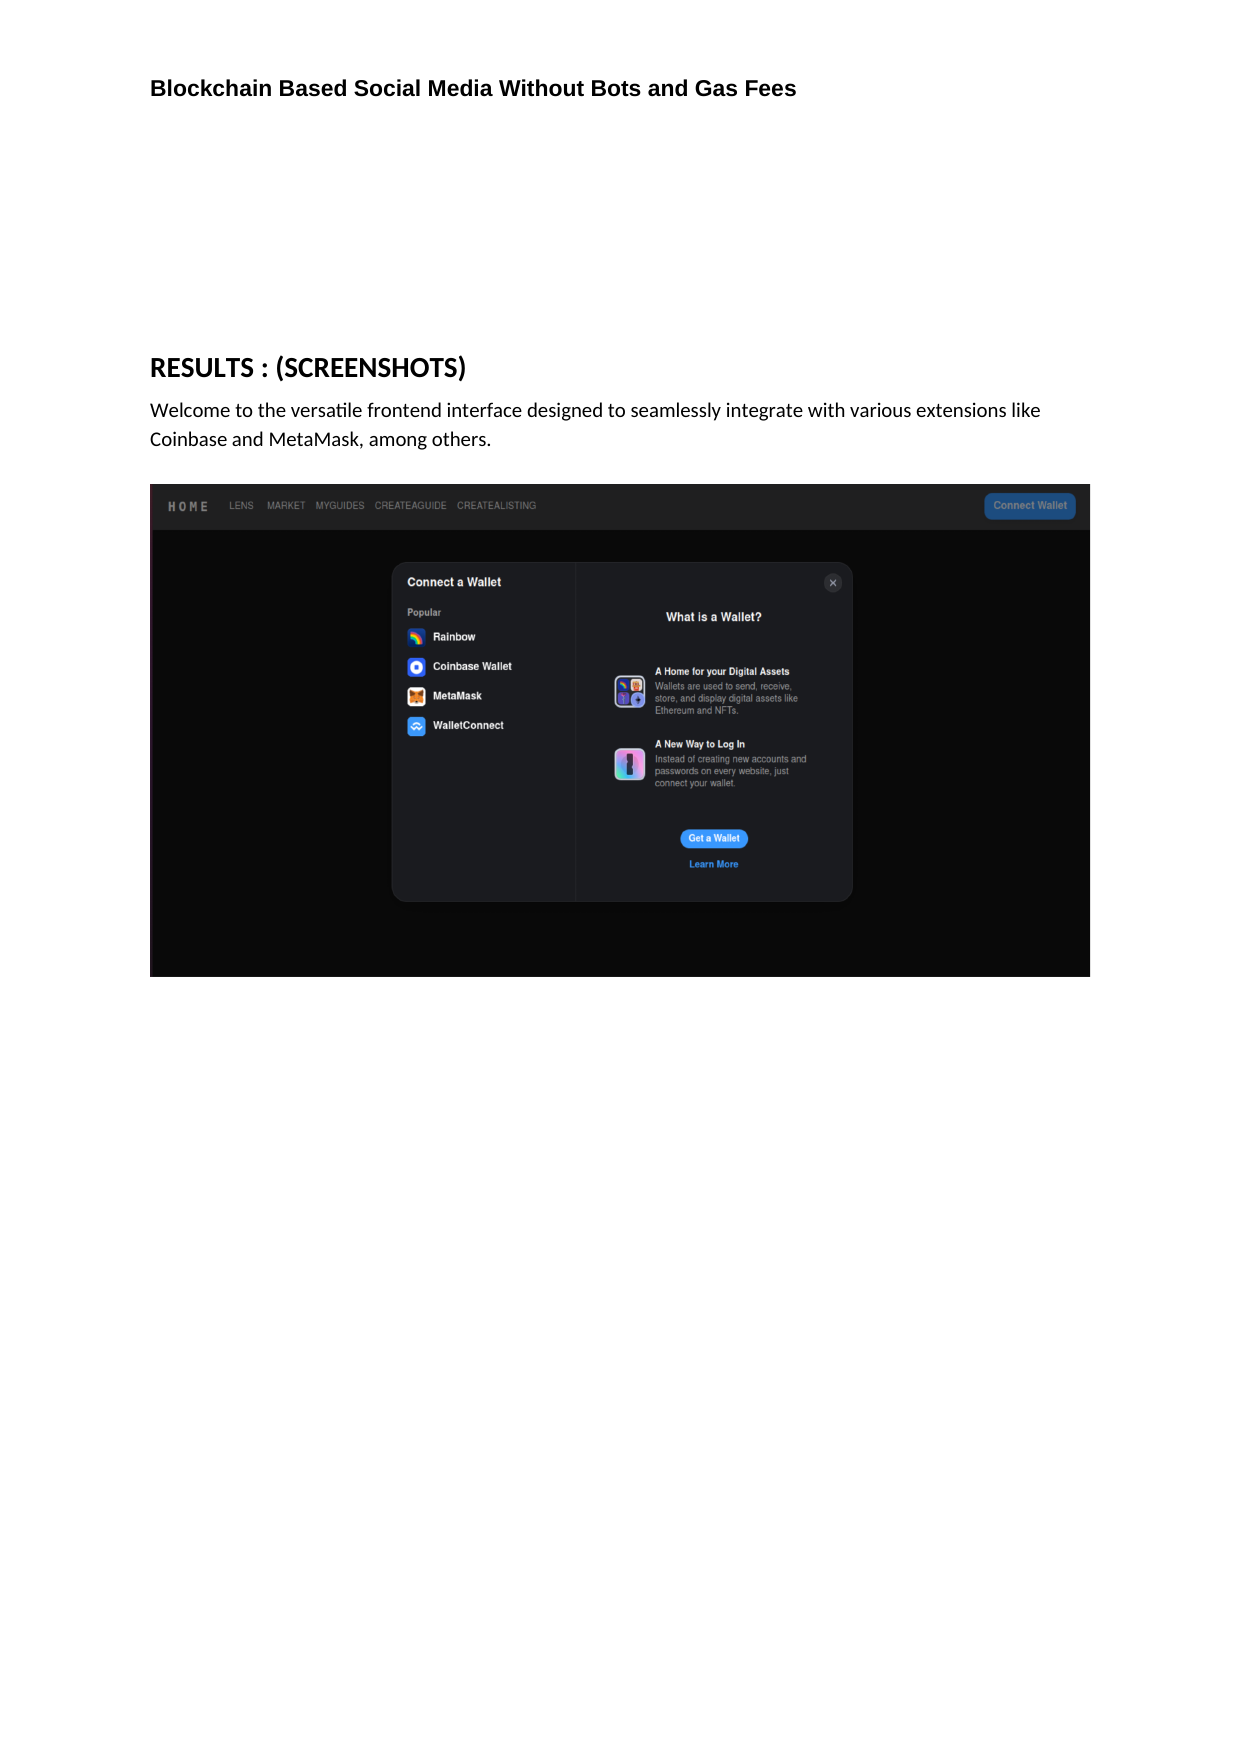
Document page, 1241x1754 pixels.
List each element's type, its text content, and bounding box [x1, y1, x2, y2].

subtitle RESULTS : (SCREENSHOTS) [150, 349, 1090, 384]
text Welcome to the versatile frontend interface designed to seamlessly integrate with various extensions like Coinbase and MetaMask, among others. [150, 397, 1090, 452]
picture [150, 484, 1091, 977]
